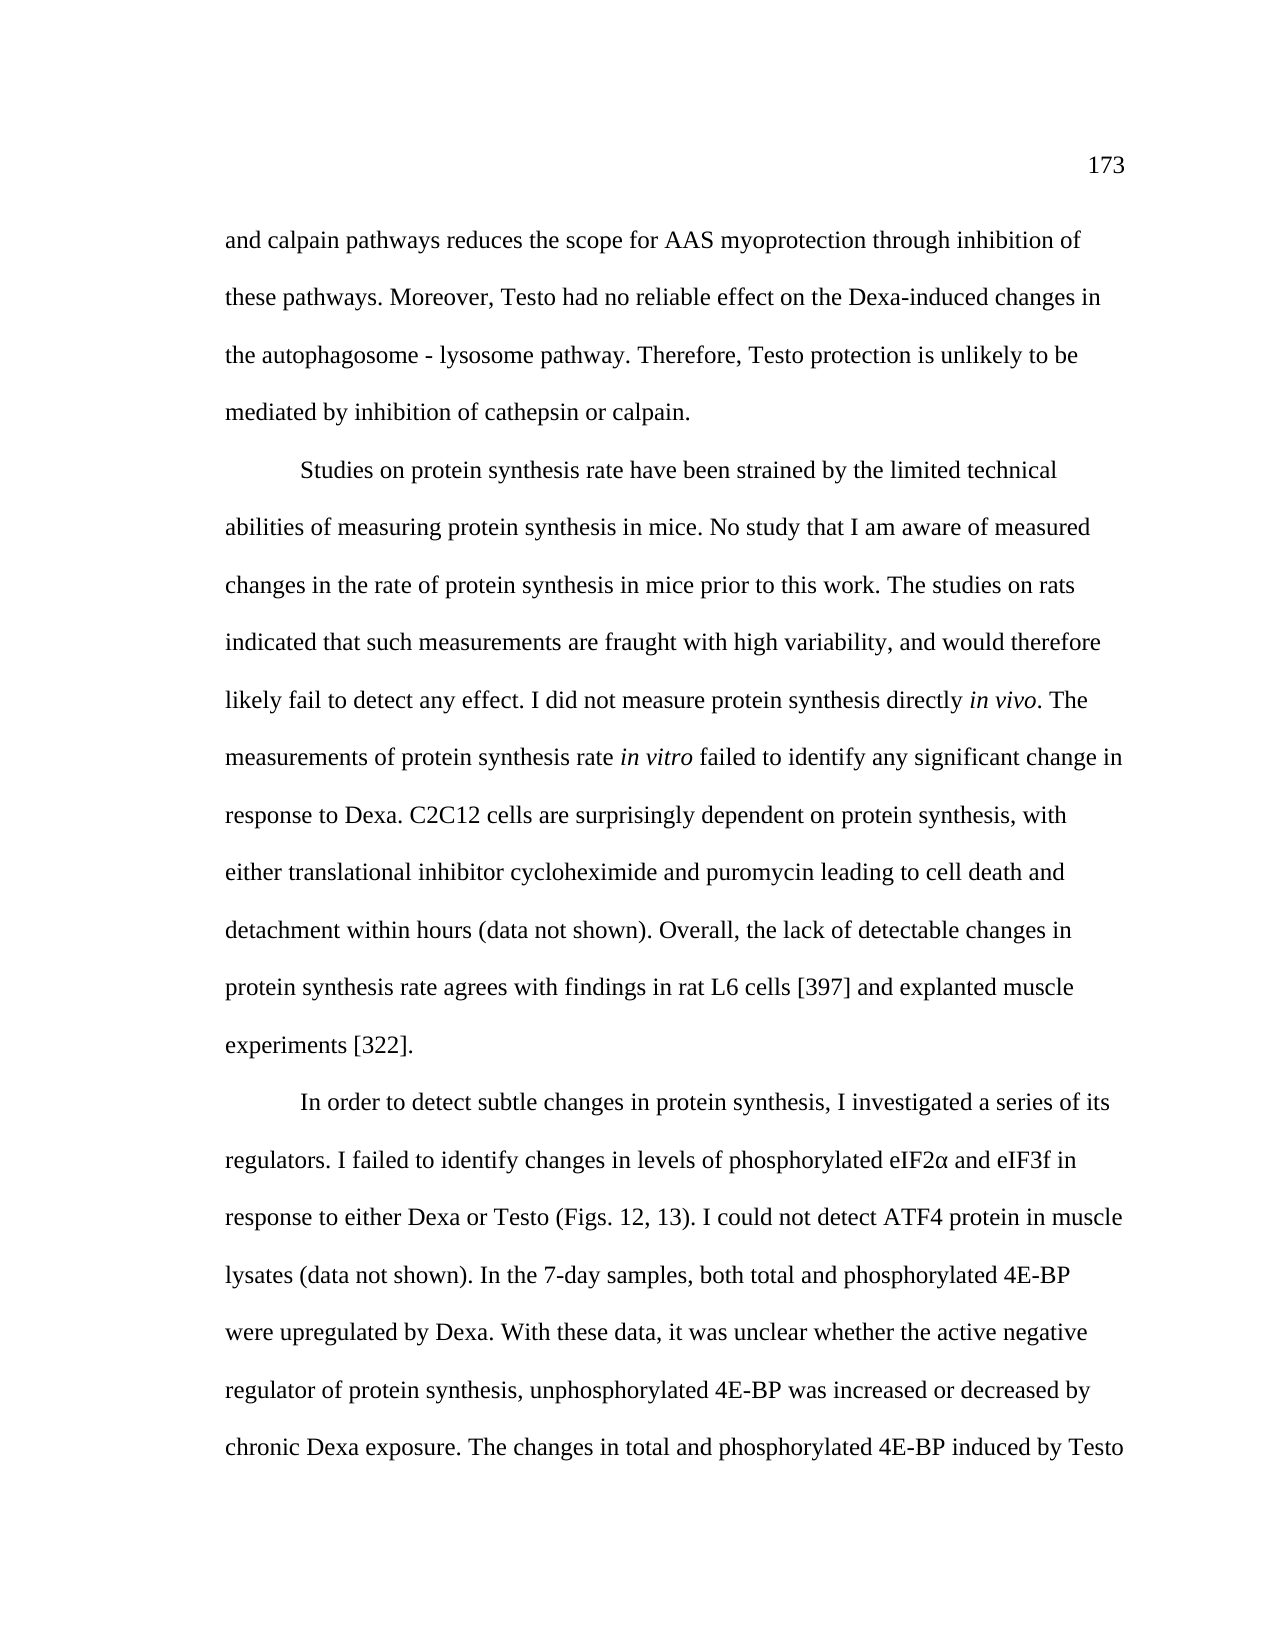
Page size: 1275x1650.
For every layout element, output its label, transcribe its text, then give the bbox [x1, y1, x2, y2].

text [225, 225, 1125, 426]
text Studies on protein synthesis rate have been strained by the limited technical abilities of measuring protein synthesis in mice. No study that I am aware of measured changes in the rate of protein synthesis in mice prior to this work. The studies on rats indicated that such measurements are fraught with high variability, and would therefore likely fail to detect any effect. I did not measure protein synthesis directly in vivo. The measurements of protein synthesis rate in vitro failed to identify any significant change in response to Dexa. C2C12 cells are surprisingly dependent on protein synthesis, with either translational inhibitor cycloheximide and puromycin leading to cell death and detachment within hours (data not shown). Overall, the lack of detectable changes in protein synthesis rate agrees with findings in rat L6 cells [397] and explanted muscle experiments [322]. [225, 455, 1125, 1059]
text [225, 1087, 1125, 1461]
